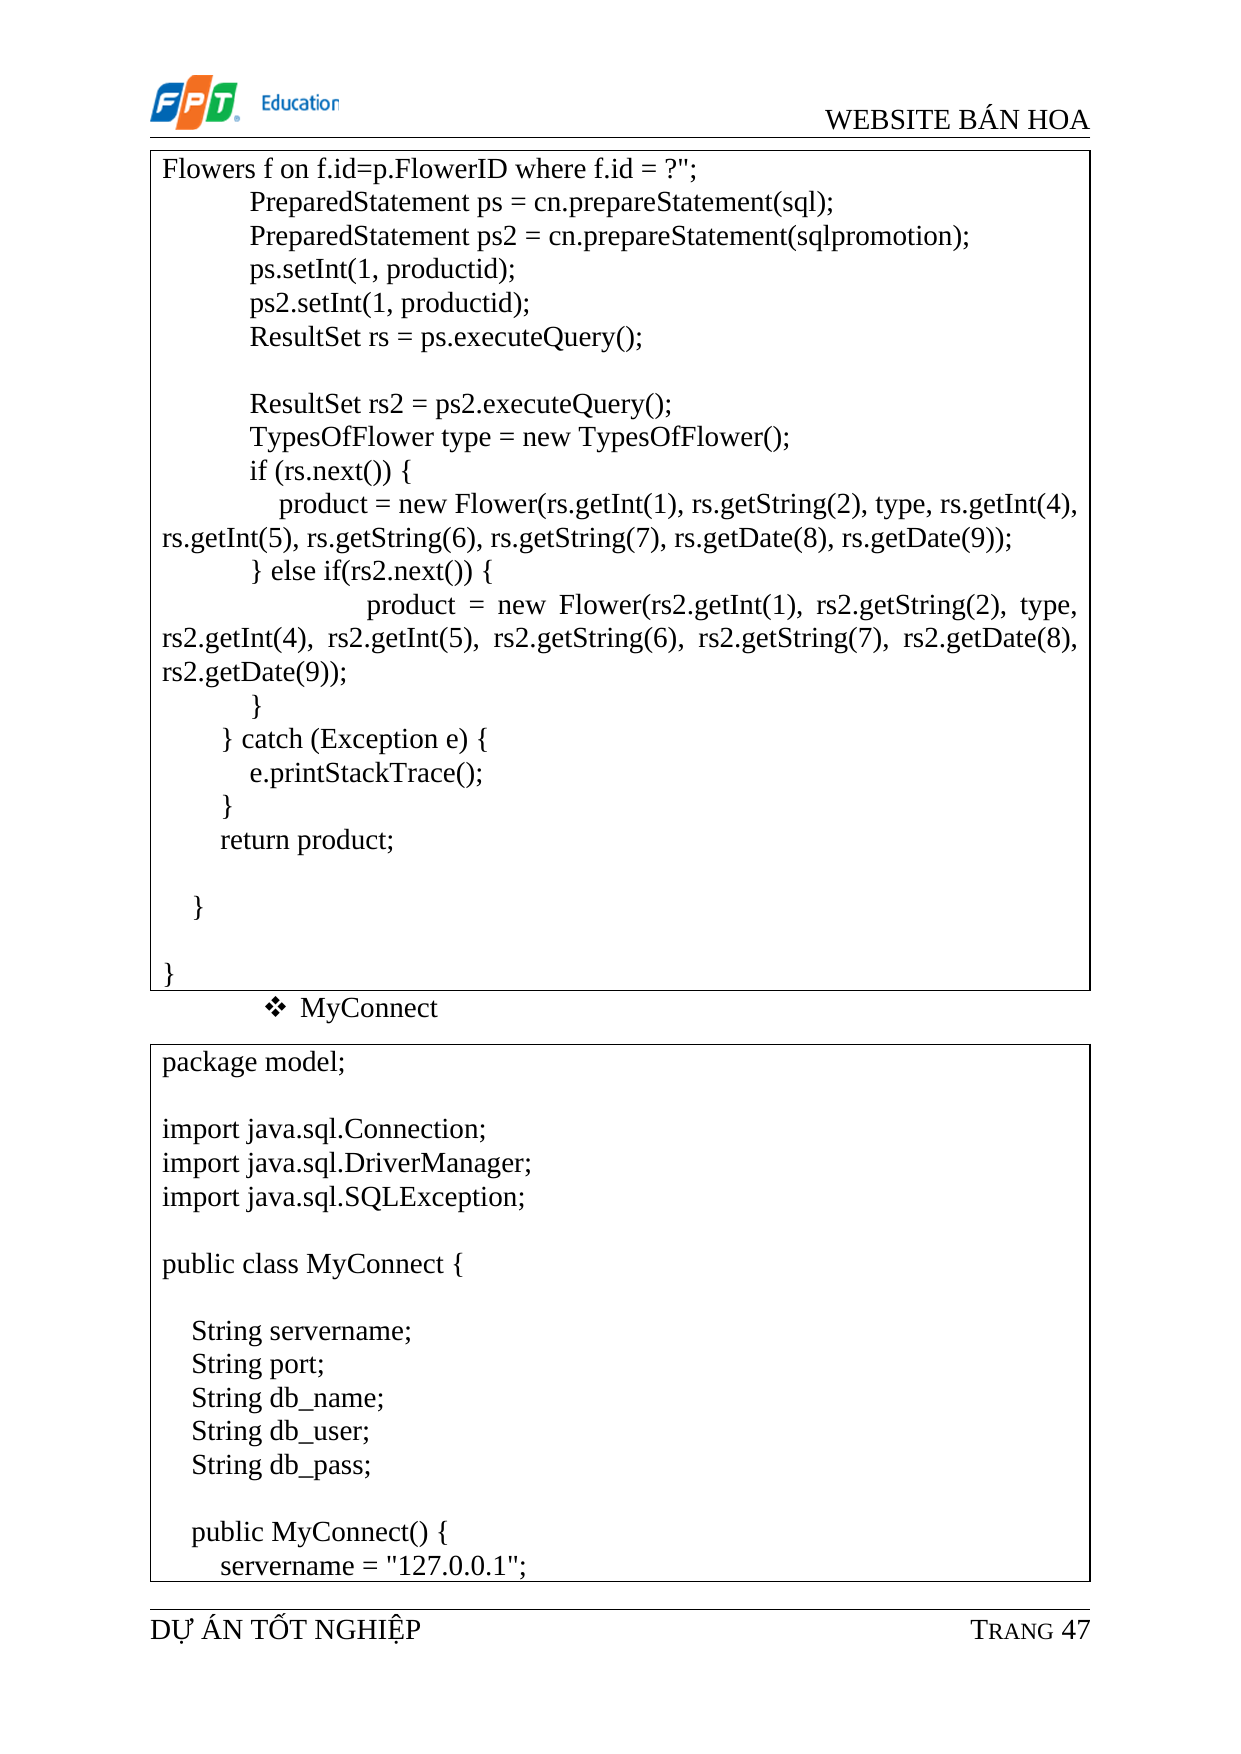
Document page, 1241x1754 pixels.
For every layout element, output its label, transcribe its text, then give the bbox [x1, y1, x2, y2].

picture [150, 75, 339, 130]
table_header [151, 151, 1089, 989]
list MyConnect [262, 991, 1090, 1024]
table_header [151, 1045, 1089, 1581]
